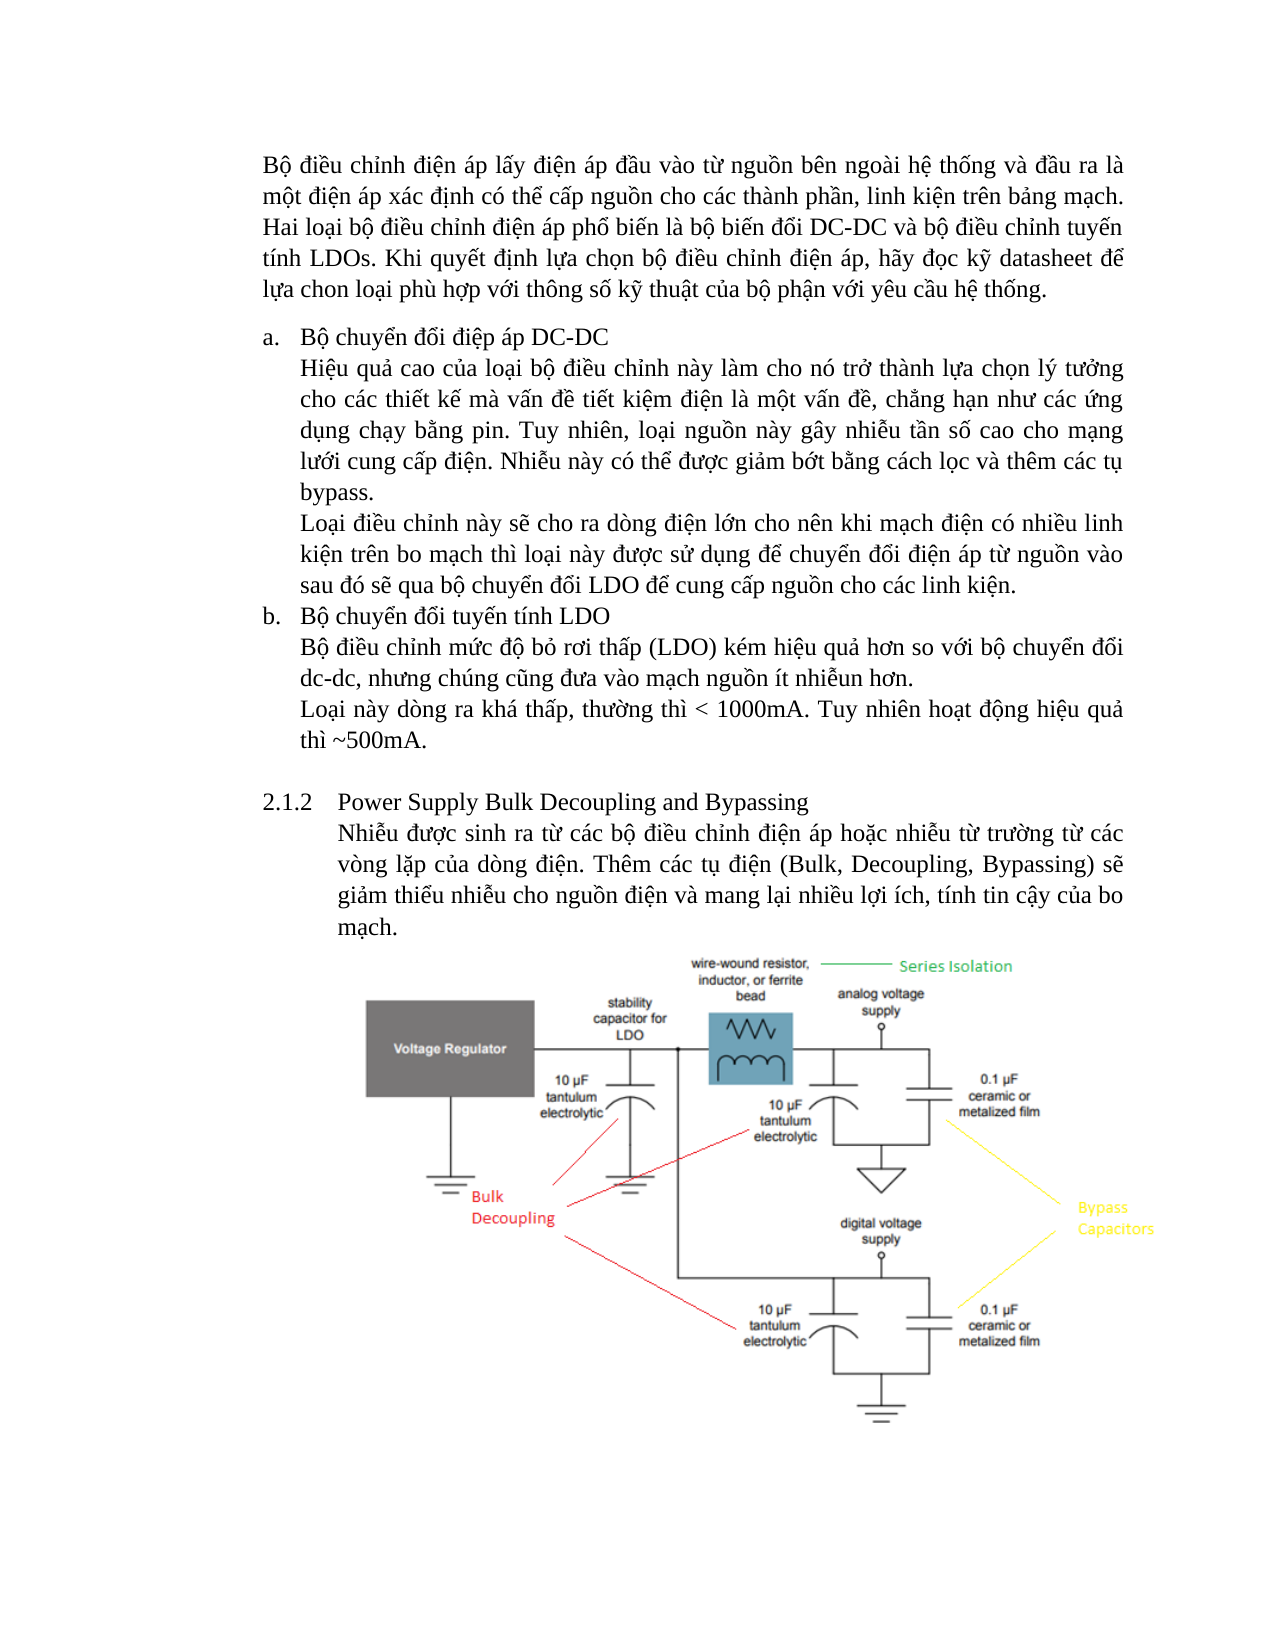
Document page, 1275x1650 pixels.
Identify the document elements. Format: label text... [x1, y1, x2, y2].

list Loại điều chỉnh này sẽ cho ra dòng điện lớn cho nên khi mạch điện có nhiều linh kiện trên bo mạch thì loại này được sử dụng để chuyển đổi điện áp từ nguồn vào sau đó sẽ qua bộ chuyển đổi LDO để cung cấp nguồn cho các linh kiện. [300, 508, 1125, 599]
text Bộ điều chỉnh điện áp lấy điện áp đầu vào từ nguồn bên ngoài hệ thống và đầu ra là một điện áp xác định có thể cấp nguồn cho các thành phần, linh kiện trên bảng mạch. Hai loại bộ điều chỉnh điện áp phổ biến là bộ biến đổi DC-DC và bộ điều chỉnh tuyến tính LDOs. Khi quyết định lựa chọn bộ điều chỉnh điện áp, hãy đọc kỹ datasheet để lựa chon loại phù hợp với thông số kỹ thuật của bộ phận với yêu cầu hệ thống. [262, 150, 1125, 303]
list Power Supply Bulk Decoupling and Bypassing [262, 787, 1125, 816]
list Bộ chuyển đổi tuyến tính LDO [262, 601, 1125, 630]
list Nhiễu được sinh ra từ các bộ điều chỉnh điện áp hoặc nhiễu từ trường từ các vòng lặp của dòng điện. Thêm các tụ điện (Bulk, Decoupling, Bypassing) sẽ giảm thiểu nhiễu cho nguồn điện và mang lại nhiều lợi ích, tính tin cậy của bo mạch. [337, 818, 1125, 940]
list Bộ điều chỉnh mức độ bỏ rơi thấp (LDO) kém hiệu quả hơn so với bộ chuyển đổi dc-dc, nhưng chúng cũng đưa vào mạch nguồn ít nhiễun hơn. [300, 632, 1125, 692]
list Hiệu quả cao của loại bộ điều chỉnh này làm cho nó trở thành lựa chọn lý tưởng cho các thiết kế mà vấn đề tiết kiệm điện là một vấn đề, chẳng hạn như các ứng dụng chạy bằng pin. Tuy nhiên, loại nguồn này gây nhiễu tần số cao cho mạng lưới cung cấp điện. Nhiễu này có thể được giảm bớt bằng cách lọc và thêm các tụ bypass. [300, 353, 1125, 506]
list Bộ chuyển đổi điệp áp DC-DC [262, 322, 1125, 351]
list Loại này dòng ra khá thấp, thường thì < 1000mA. Tuy nhiên hoạt động hiệu quả thì ~500mA. [300, 694, 1125, 754]
picture [337, 942, 1275, 1467]
